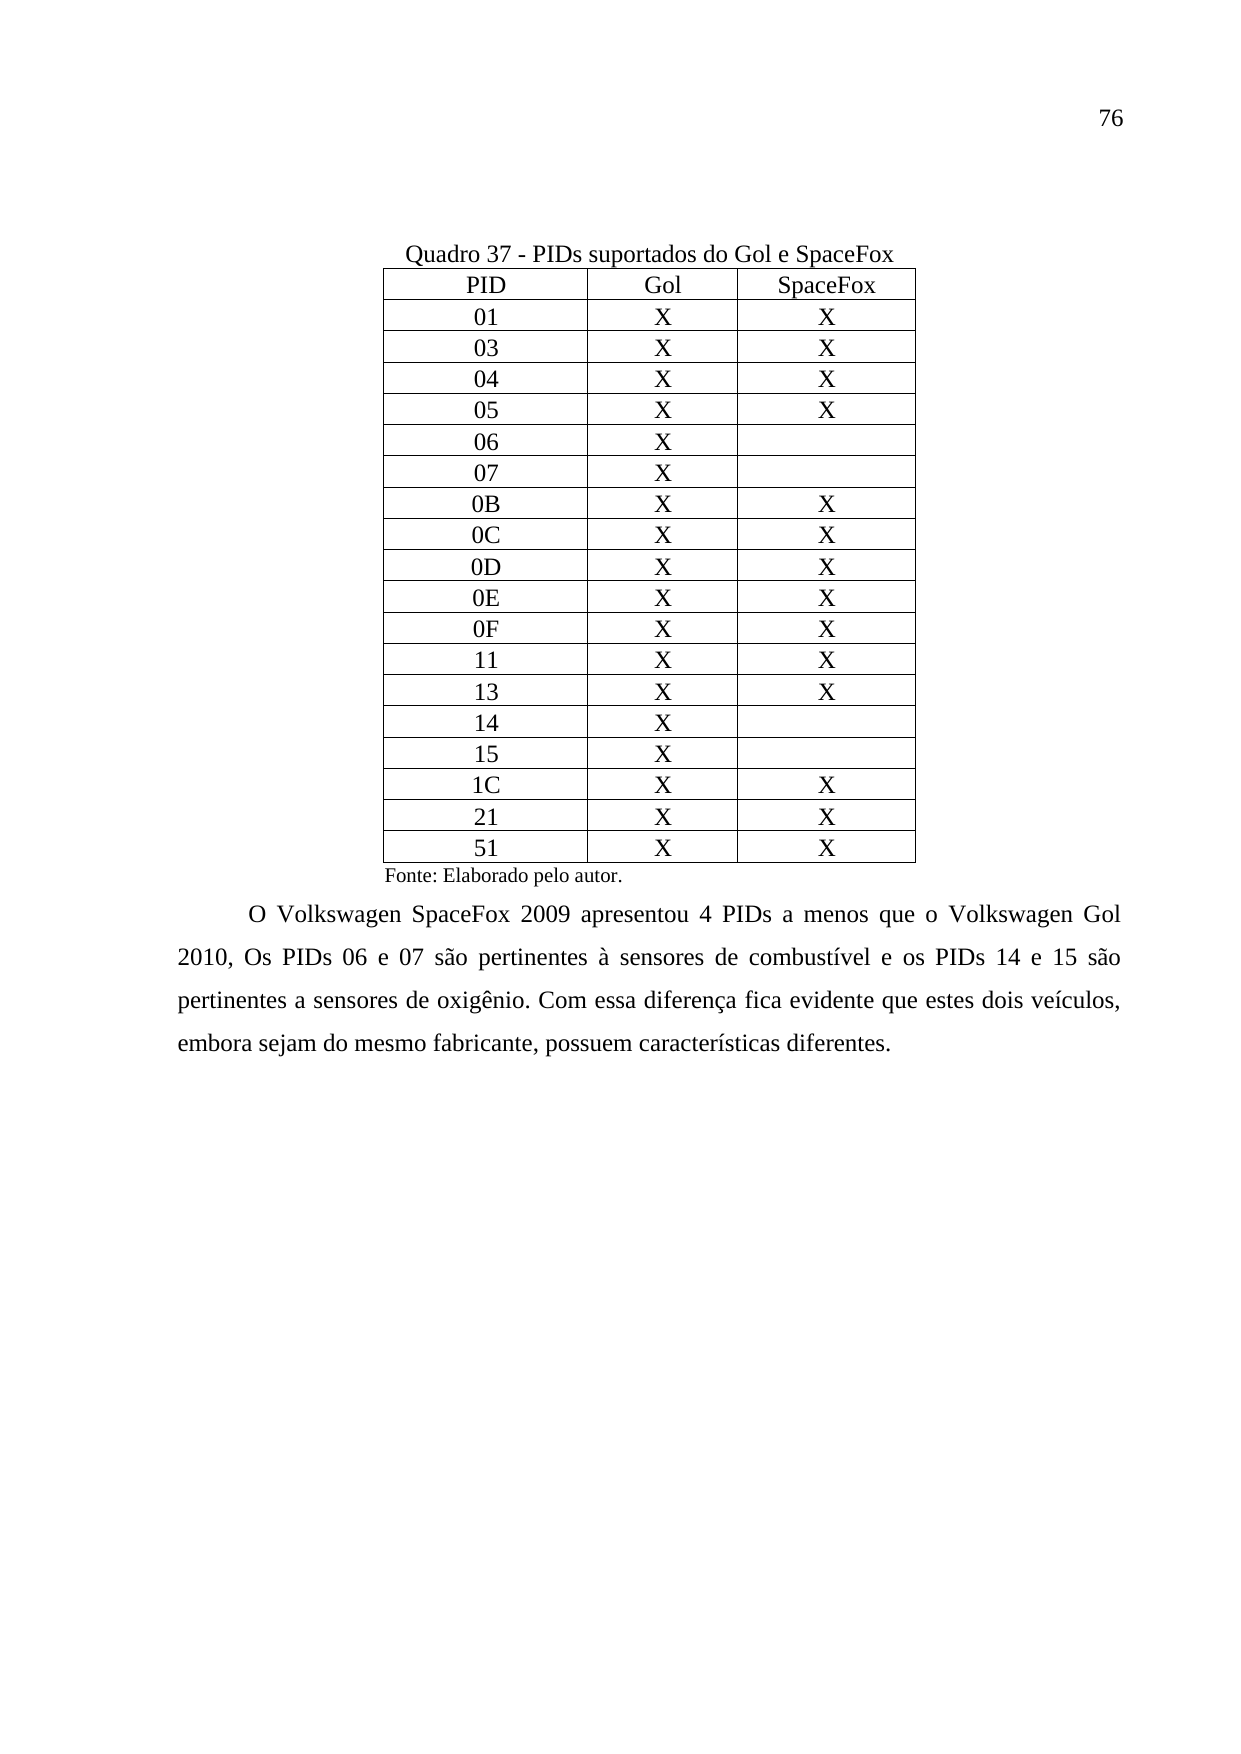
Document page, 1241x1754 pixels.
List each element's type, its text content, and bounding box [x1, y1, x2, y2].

table_cell X [588, 706, 737, 737]
table_cell [738, 425, 915, 455]
table_cell 0F [384, 613, 587, 643]
table_cell X [588, 644, 737, 674]
table_cell [738, 706, 915, 737]
table_cell X [588, 675, 737, 705]
table_cell 0C [384, 519, 587, 549]
table_cell 15 [384, 738, 587, 768]
table_cell X [738, 363, 915, 393]
table_cell 03 [384, 331, 587, 362]
table_cell X [588, 394, 737, 424]
table_cell X [588, 800, 737, 830]
table_cell X [588, 456, 737, 487]
table_cell X [588, 738, 737, 768]
table_cell 14 [384, 706, 587, 737]
table_cell 04 [384, 363, 587, 393]
table_cell [738, 738, 915, 768]
table_cell X [588, 613, 737, 643]
table_cell 0D [384, 550, 587, 580]
table_cell 06 [384, 425, 587, 455]
table_cell X [738, 581, 915, 612]
table_cell X [738, 769, 915, 799]
table_cell X [588, 831, 737, 862]
text Fonte: Elaborado pelo autor. [177, 863, 1122, 887]
table_cell 51 [384, 831, 587, 862]
table_cell X [738, 300, 915, 330]
table_cell 1C [384, 769, 587, 799]
table_cell X [738, 800, 915, 830]
table_cell X [588, 331, 737, 362]
table_cell X [738, 644, 915, 674]
table_cell 05 [384, 394, 587, 424]
table_cell X [738, 831, 915, 862]
table_cell X [738, 488, 915, 518]
table_cell X [588, 425, 737, 455]
table_cell X [588, 363, 737, 393]
table_cell X [738, 613, 915, 643]
table_cell X [738, 331, 915, 362]
table_cell 0B [384, 488, 587, 518]
table_cell X [738, 394, 915, 424]
table_header Gol [588, 269, 737, 299]
text O Volkswagen SpaceFox 2009 apresentou 4 PIDs a menos que o Volkswagen Gol 2010, Os PIDs 06 e 07 são pertinentes à sensores de combustível e os PIDs 14 e 15 são pertinentes a sensores de oxigênio. Com essa diferença fica evidente que estes dois veículos, embora sejam do mesmo fabricante, possuem características diferentes. [177, 899, 1122, 1057]
table_header PID [384, 269, 587, 299]
table_header SpaceFox [738, 269, 915, 299]
table_cell 0E [384, 581, 587, 612]
table_cell 21 [384, 800, 587, 830]
table_cell X [588, 769, 737, 799]
table_cell 13 [384, 675, 587, 705]
table_cell X [738, 675, 915, 705]
table_cell X [588, 581, 737, 612]
table_cell X [588, 488, 737, 518]
table_cell [738, 456, 915, 487]
table_cell X [738, 550, 915, 580]
table_cell 01 [384, 300, 587, 330]
table_cell X [588, 519, 737, 549]
table_cell X [588, 550, 737, 580]
table_cell 07 [384, 456, 587, 487]
table_cell 11 [384, 644, 587, 674]
table_cell X [588, 300, 737, 330]
table_cell X [738, 519, 915, 549]
